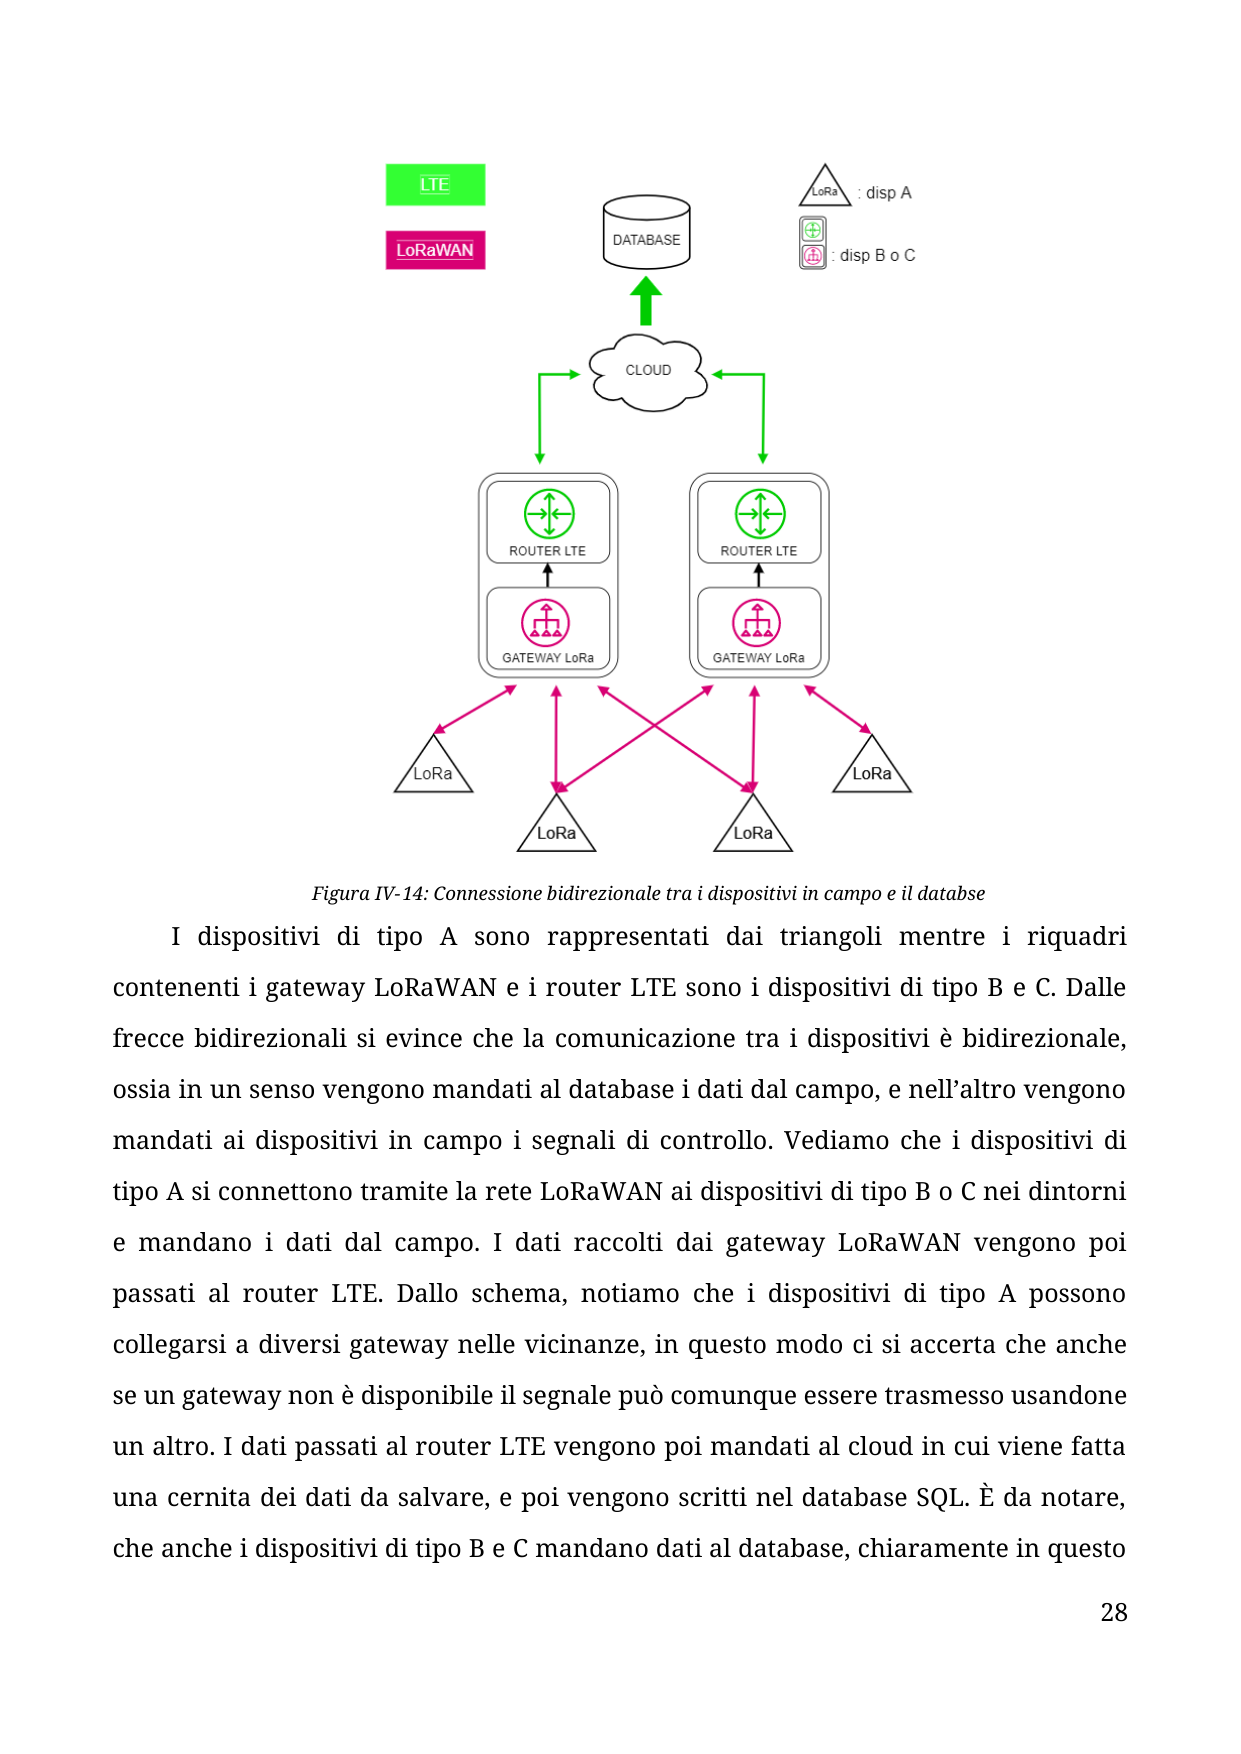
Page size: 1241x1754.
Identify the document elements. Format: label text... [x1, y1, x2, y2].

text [112, 918, 1128, 1565]
picture [346, 150, 954, 864]
